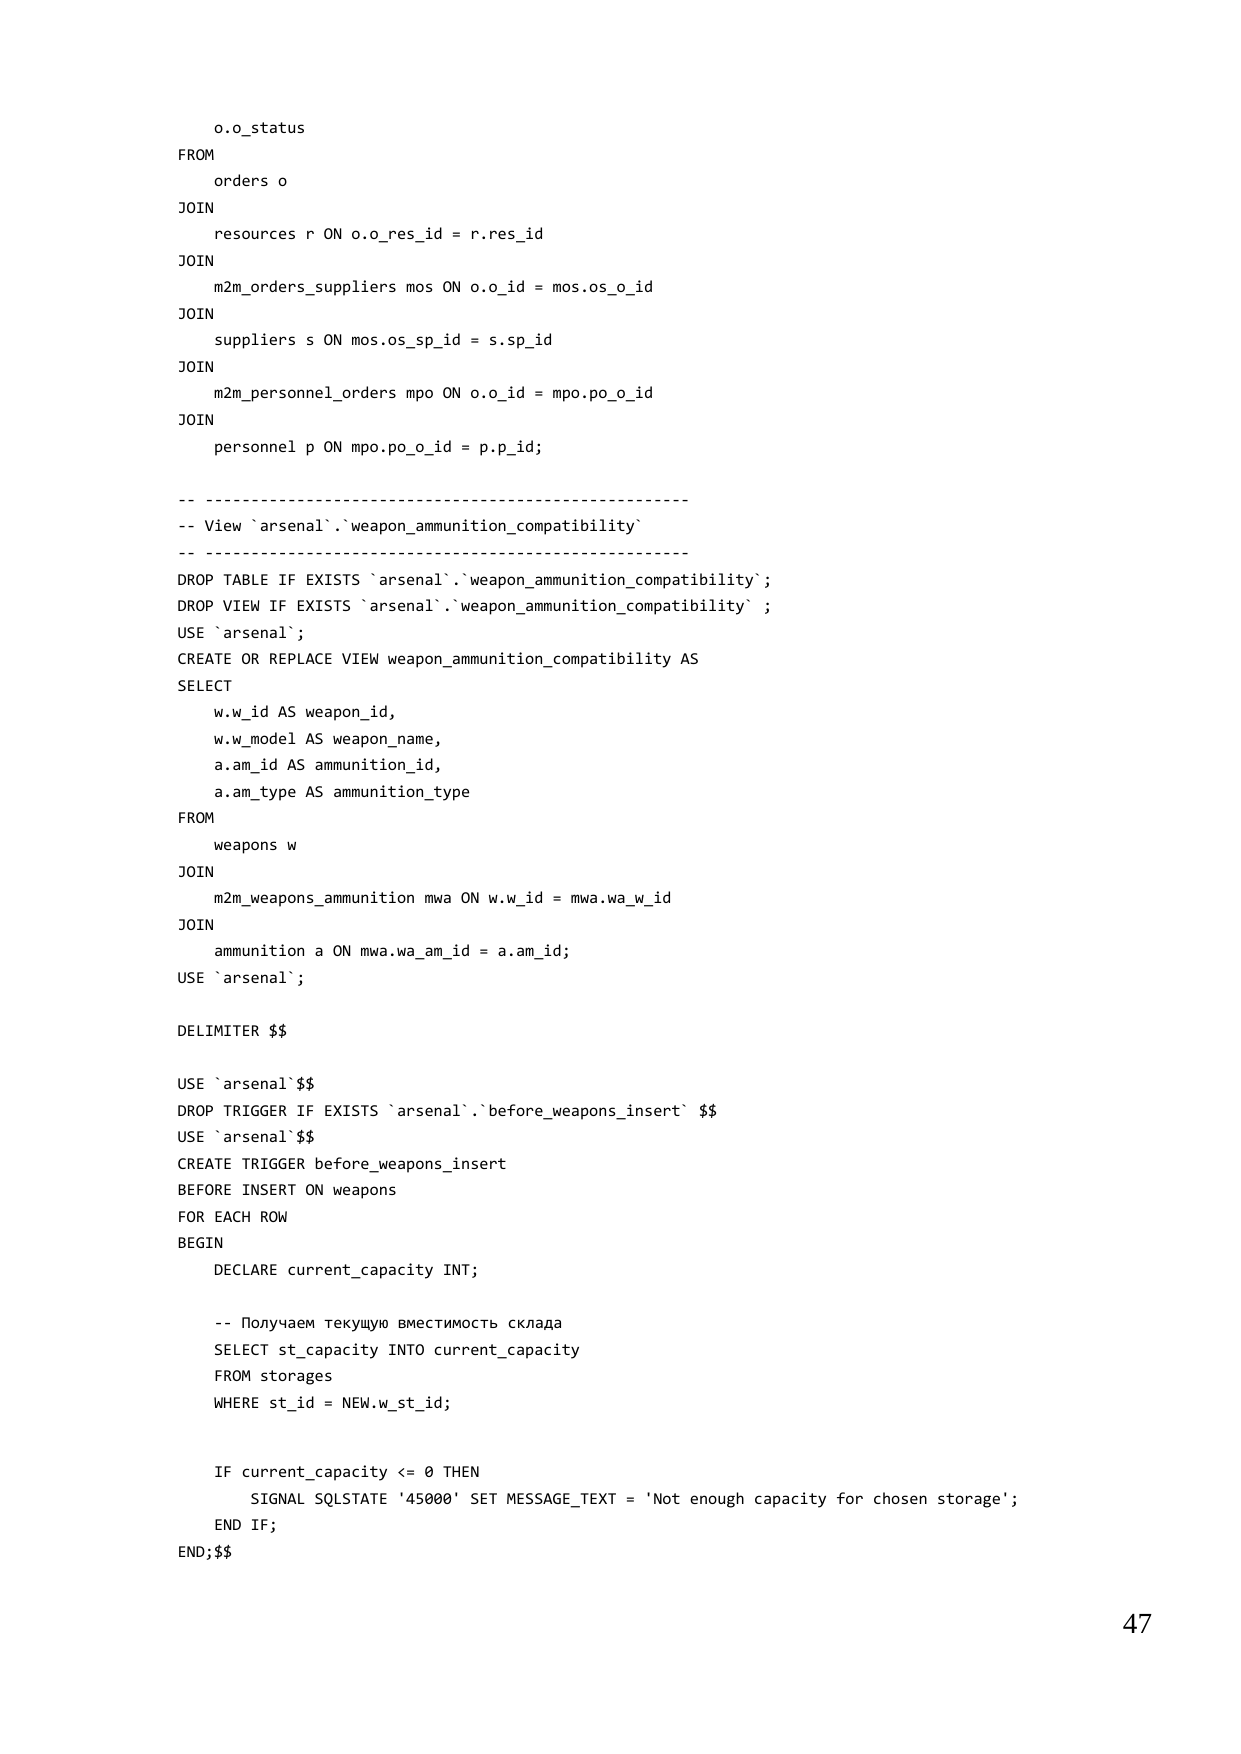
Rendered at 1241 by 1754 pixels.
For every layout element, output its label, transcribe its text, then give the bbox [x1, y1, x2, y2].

text USE `arsenal`; [177, 623, 1152, 642]
text a.am_type AS ammunition_type [177, 782, 1152, 802]
text SELECT st_capacity INTO current_capacity [177, 1340, 1152, 1359]
text DROP TABLE IF EXISTS `arsenal`.`weapon_ammunition_compatibility`; [177, 570, 1152, 589]
text JOIN [177, 357, 1152, 377]
text BEGIN [177, 1234, 1152, 1253]
text FROM [177, 145, 1152, 164]
text personnel p ON mpo.po_o_id = p.p_id; [177, 437, 1152, 456]
text FOR EACH ROW [177, 1207, 1152, 1227]
text END;$$ [177, 1542, 1152, 1562]
text SIGNAL SQLSTATE '45000' SET MESSAGE_TEXT = 'Not enough capacity for chosen storage'; [177, 1489, 1152, 1508]
text USE `arsenal`$$ [177, 1127, 1152, 1147]
text WHERE st_id = NEW.w_st_id; [177, 1393, 1152, 1413]
text FROM storages [177, 1367, 1152, 1386]
text w.w_model AS weapon_name, [177, 729, 1152, 748]
text JOIN [177, 304, 1152, 323]
text DELIMITER $$ [177, 1021, 1152, 1041]
text a.am_id AS ammunition_id, [177, 756, 1152, 775]
text JOIN [177, 915, 1152, 934]
text -- ----------------------------------------------------- [177, 543, 1152, 563]
text END IF; [177, 1516, 1152, 1535]
text SELECT [177, 676, 1152, 695]
text orders o [177, 171, 1152, 191]
text resources r ON o.o_res_id = r.res_id [177, 224, 1152, 244]
text DECLARE current_capacity INT; [177, 1260, 1152, 1280]
text BEFORE INSERT ON weapons [177, 1181, 1152, 1200]
text CREATE TRIGGER before_weapons_insert [177, 1154, 1152, 1173]
text o.o_status [177, 118, 1152, 138]
text JOIN [177, 251, 1152, 270]
text JOIN [177, 198, 1152, 217]
text USE `arsenal`; [177, 968, 1152, 988]
text -- Получаем текущую вместимость склада [177, 1313, 1152, 1333]
text JOIN [177, 862, 1152, 881]
text -- ----------------------------------------------------- [177, 490, 1152, 509]
text weapons w [177, 835, 1152, 855]
text FROM [177, 809, 1152, 828]
text JOIN [177, 410, 1152, 430]
text w.w_id AS weapon_id, [177, 702, 1152, 722]
text m2m_weapons_ammunition mwa ON w.w_id = mwa.wa_w_id [177, 888, 1152, 908]
text DROP VIEW IF EXISTS `arsenal`.`weapon_ammunition_compatibility` ; [177, 596, 1152, 616]
text m2m_personnel_orders mpo ON o.o_id = mpo.po_o_id [177, 384, 1152, 403]
text DROP TRIGGER IF EXISTS `arsenal`.`before_weapons_insert` $$ [177, 1101, 1152, 1120]
text ammunition a ON mwa.wa_am_id = a.am_id; [177, 942, 1152, 961]
text m2m_orders_suppliers mos ON o.o_id = mos.os_o_id [177, 277, 1152, 297]
text CREATE OR REPLACE VIEW weapon_ammunition_compatibility AS [177, 649, 1152, 669]
text USE `arsenal`$$ [177, 1074, 1152, 1094]
text IF current_capacity <= 0 THEN [177, 1462, 1152, 1482]
text suppliers s ON mos.os_sp_id = s.sp_id [177, 331, 1152, 350]
text -- View `arsenal`.`weapon_ammunition_compatibility` [177, 517, 1152, 536]
